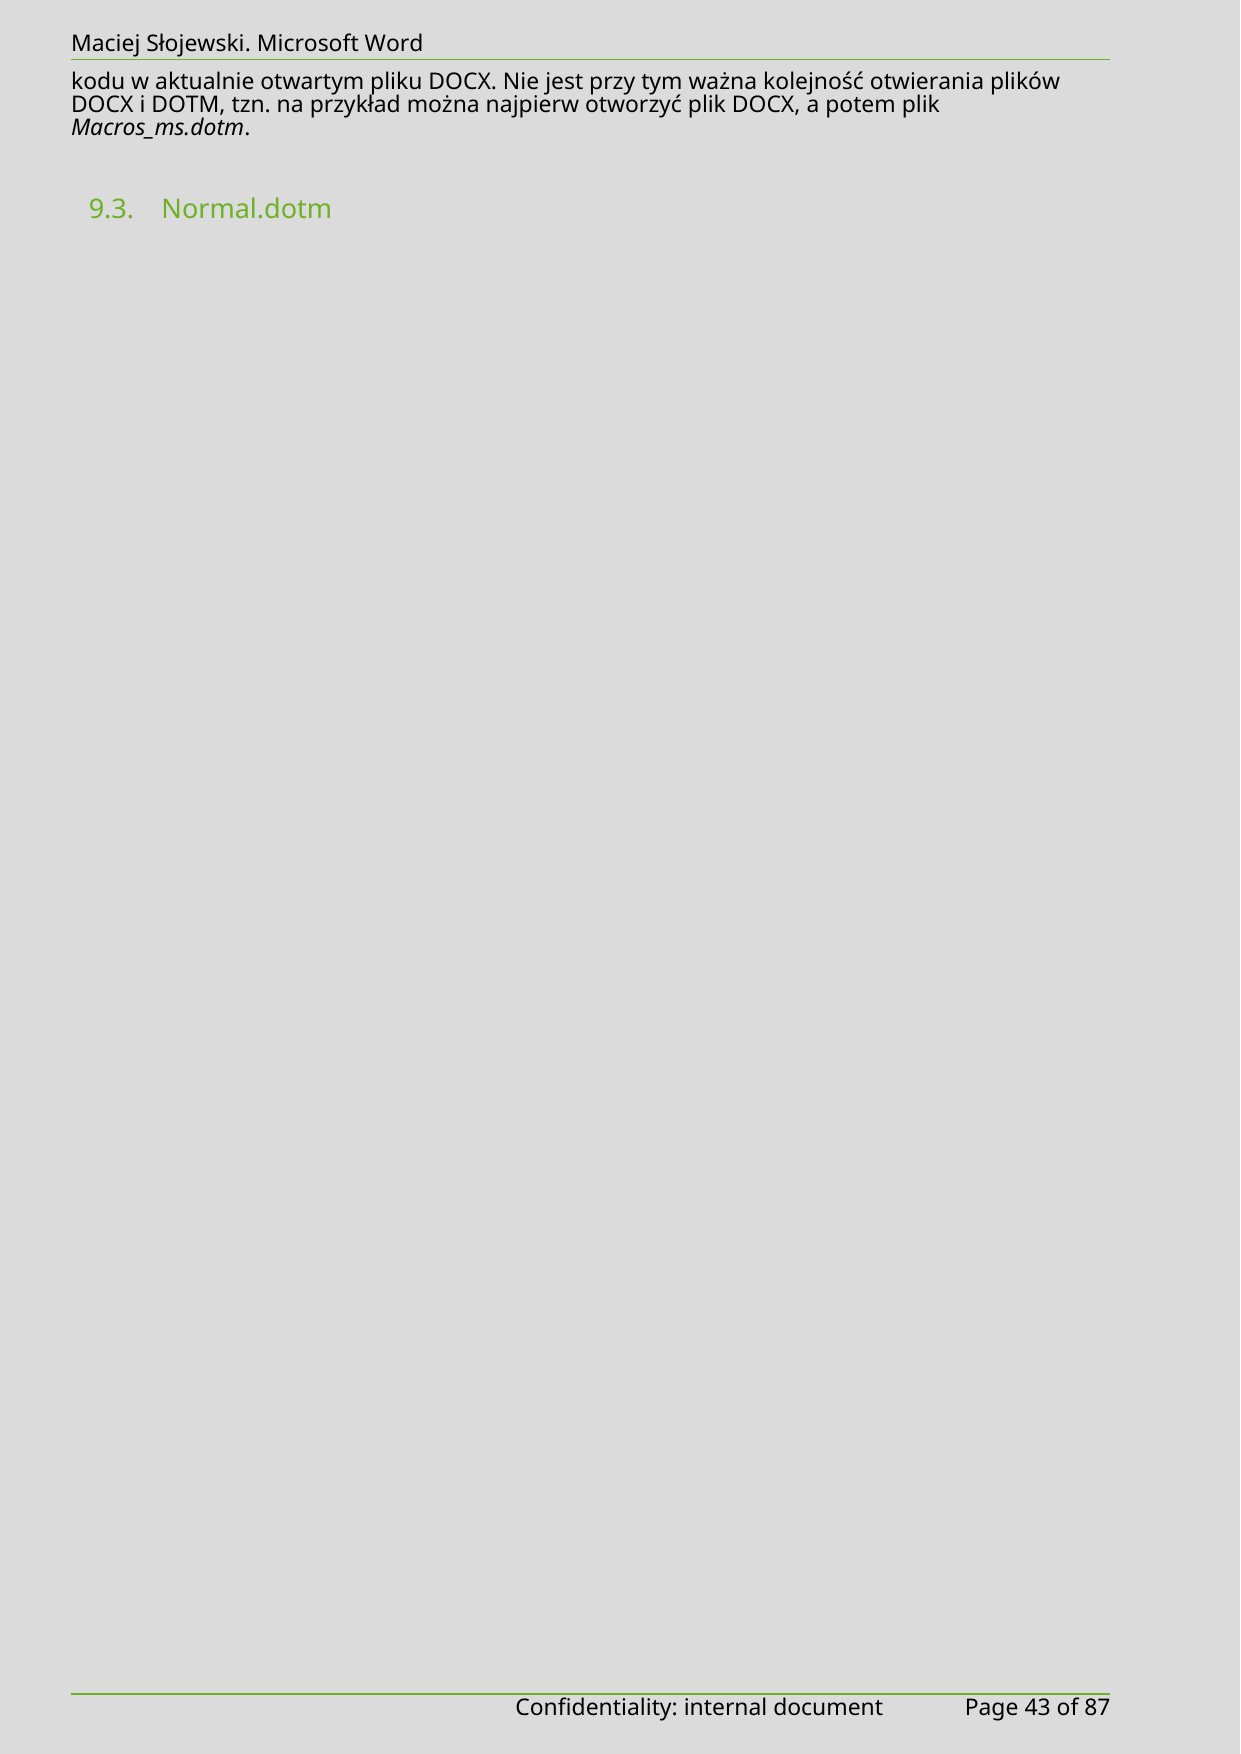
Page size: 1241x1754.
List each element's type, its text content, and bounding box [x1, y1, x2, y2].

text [71, 71, 1110, 139]
subtitle Normal.dotm [88, 189, 1110, 226]
